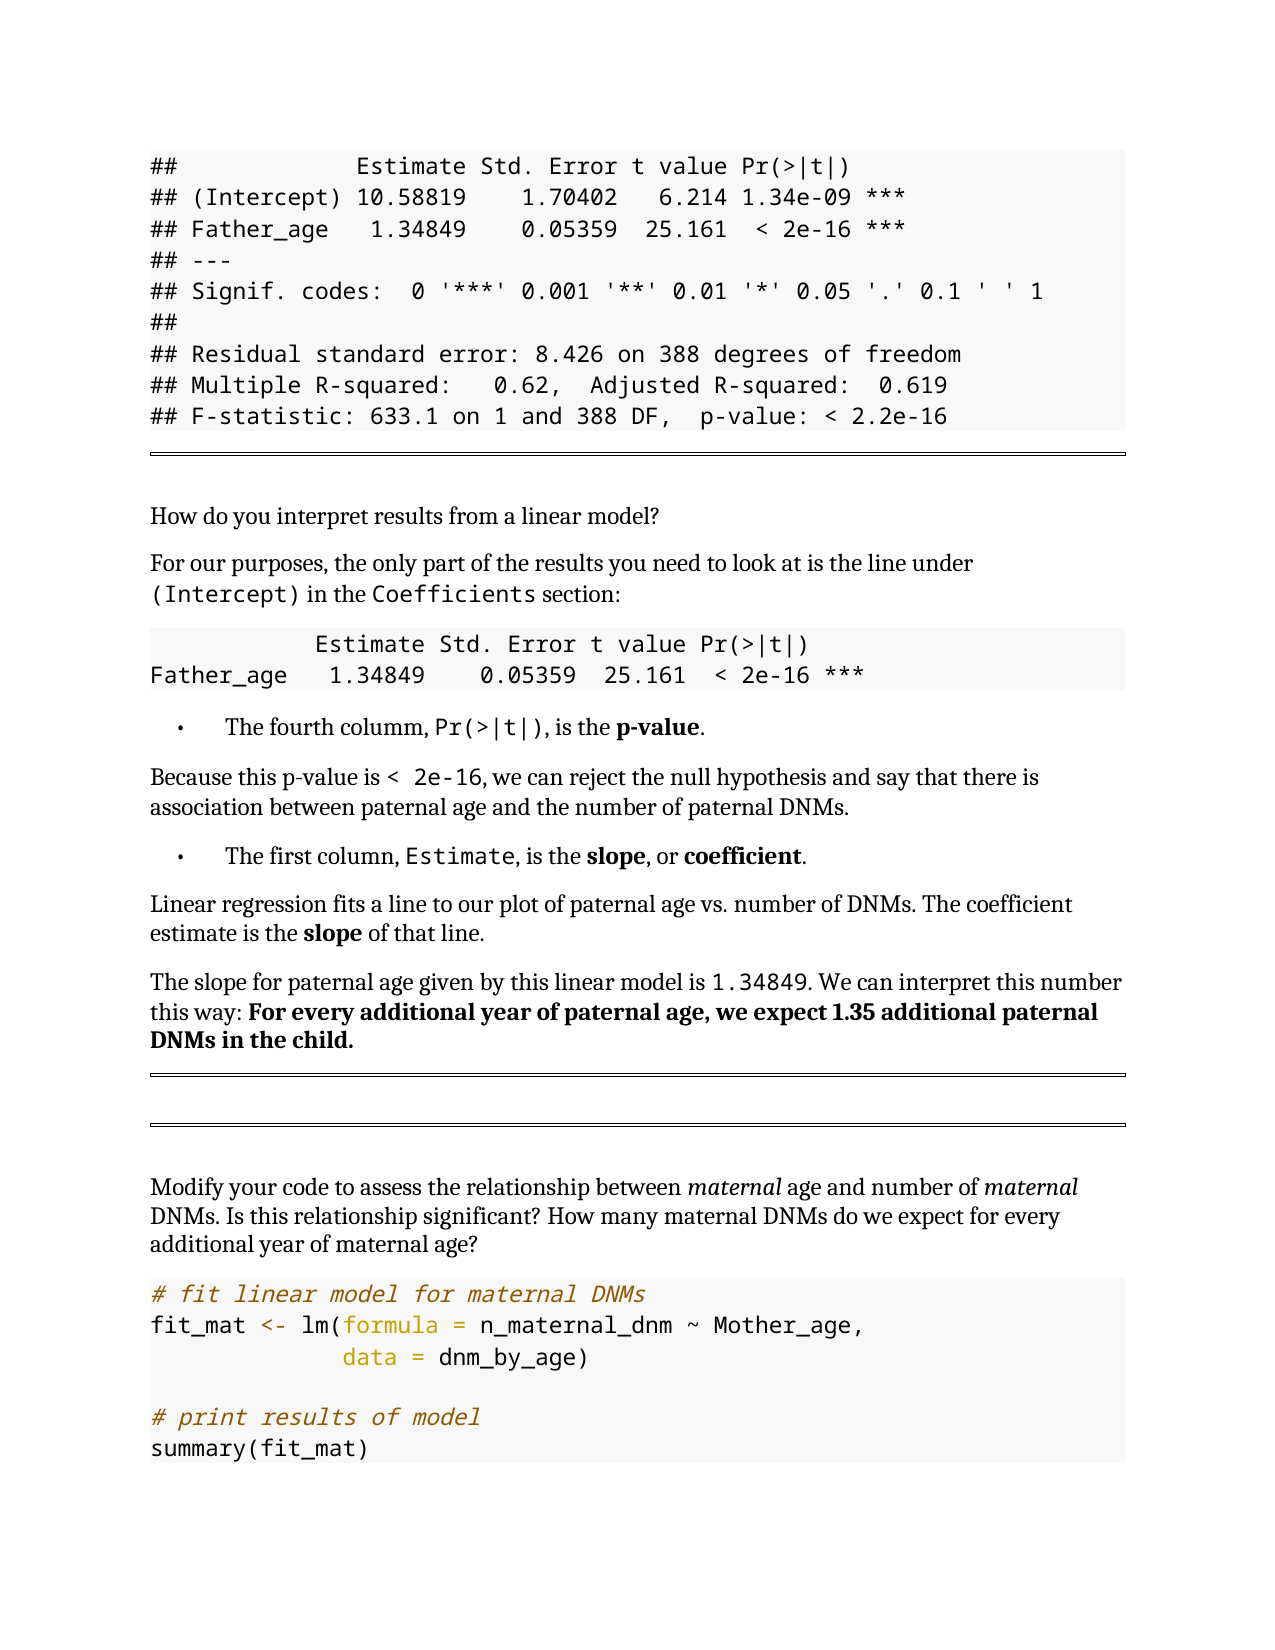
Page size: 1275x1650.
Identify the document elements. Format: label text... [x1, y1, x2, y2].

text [150, 150, 1125, 431]
list The fourth columm, Pr(>|t|), is the p-value. [175, 711, 1125, 742]
text The slope for paternal age given by this linear model is 1.34849. We can interpret this number this way: For every additional year of paternal age, we expect 1.35 additional paternal DNMs in the child. [150, 966, 1125, 1055]
text How do you interpret results from a linear model? [150, 502, 1125, 530]
text Modify your code to assess the relationship between maternal age and number of maternal DNMs. Is this relationship significant? How many maternal DNMs do we expect for every additional year of maternal age? [150, 1173, 1125, 1259]
list The first column, Estimate, is the slope, or coefficient. [175, 840, 1125, 871]
text Because this p-value is < 2e-16, we can reject the null hypothesis and say that there is association between paternal age and the number of paternal DNMs. [150, 761, 1125, 821]
text Linear regression fits a line to our plot of paternal age vs. number of DNMs. The coefficient estimate is the slope of that line. [150, 890, 1125, 947]
text # fit linear model for maternal DNMs fit_mat <- lm(formula = n_maternal_dnm ~ Mother_age, data = dnm_by_age) # print results of model summary(fit_mat) [150, 1278, 1125, 1463]
text Estimate Std. Error t value Pr(>|t|) Father_age 1.34849 0.05359 25.161 < 2e-16 *** [150, 628, 1125, 690]
text For our purposes, the only part of the results you need to look at is the line under (Intercept) in the Coefficients section: [150, 549, 1125, 609]
